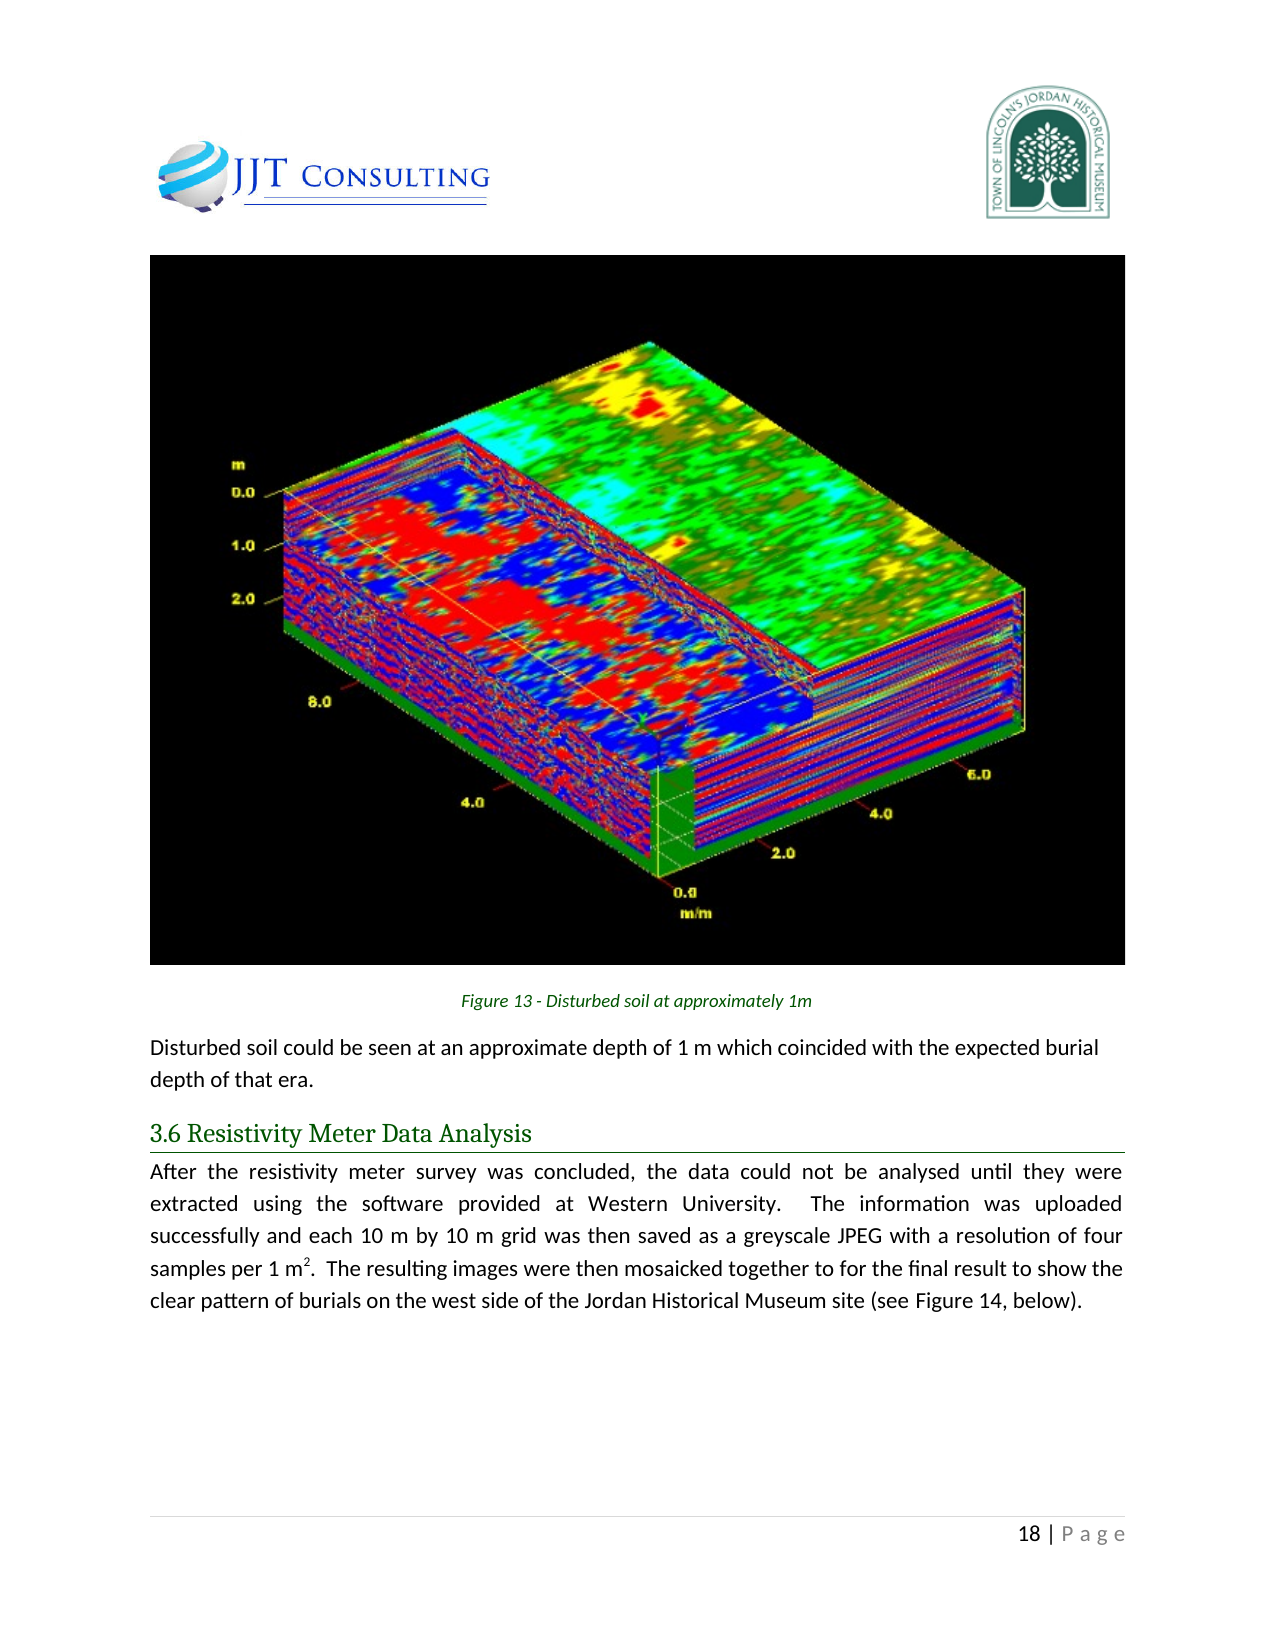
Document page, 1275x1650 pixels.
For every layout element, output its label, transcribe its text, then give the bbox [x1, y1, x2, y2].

subtitle 3.6 Resistivity Meter Data Analysis [150, 1118, 1125, 1152]
text Figure 13 - Disturbed soil at approximately 1m [150, 989, 1125, 1012]
text After the resistivity meter survey was concluded, the data could not be analysed until they were extracted using the software provided at Western University. The information was uploaded successfully and each 10 m by 10 m grid was then saved as a greyscale JPEG with a resolution of four samples per 1 m2. The resulting images were then mosaicked together to for the final result to show the clear pattern of burials on the west side of the Jordan Historical Museum site (see Figure 14, below). [150, 1157, 1125, 1314]
text Disturbed soil could be seen at an approximate depth of 1 m which coincided with the expected burial depth of that era. [150, 1033, 1125, 1093]
picture [150, 255, 1125, 965]
picture [150, 130, 504, 228]
